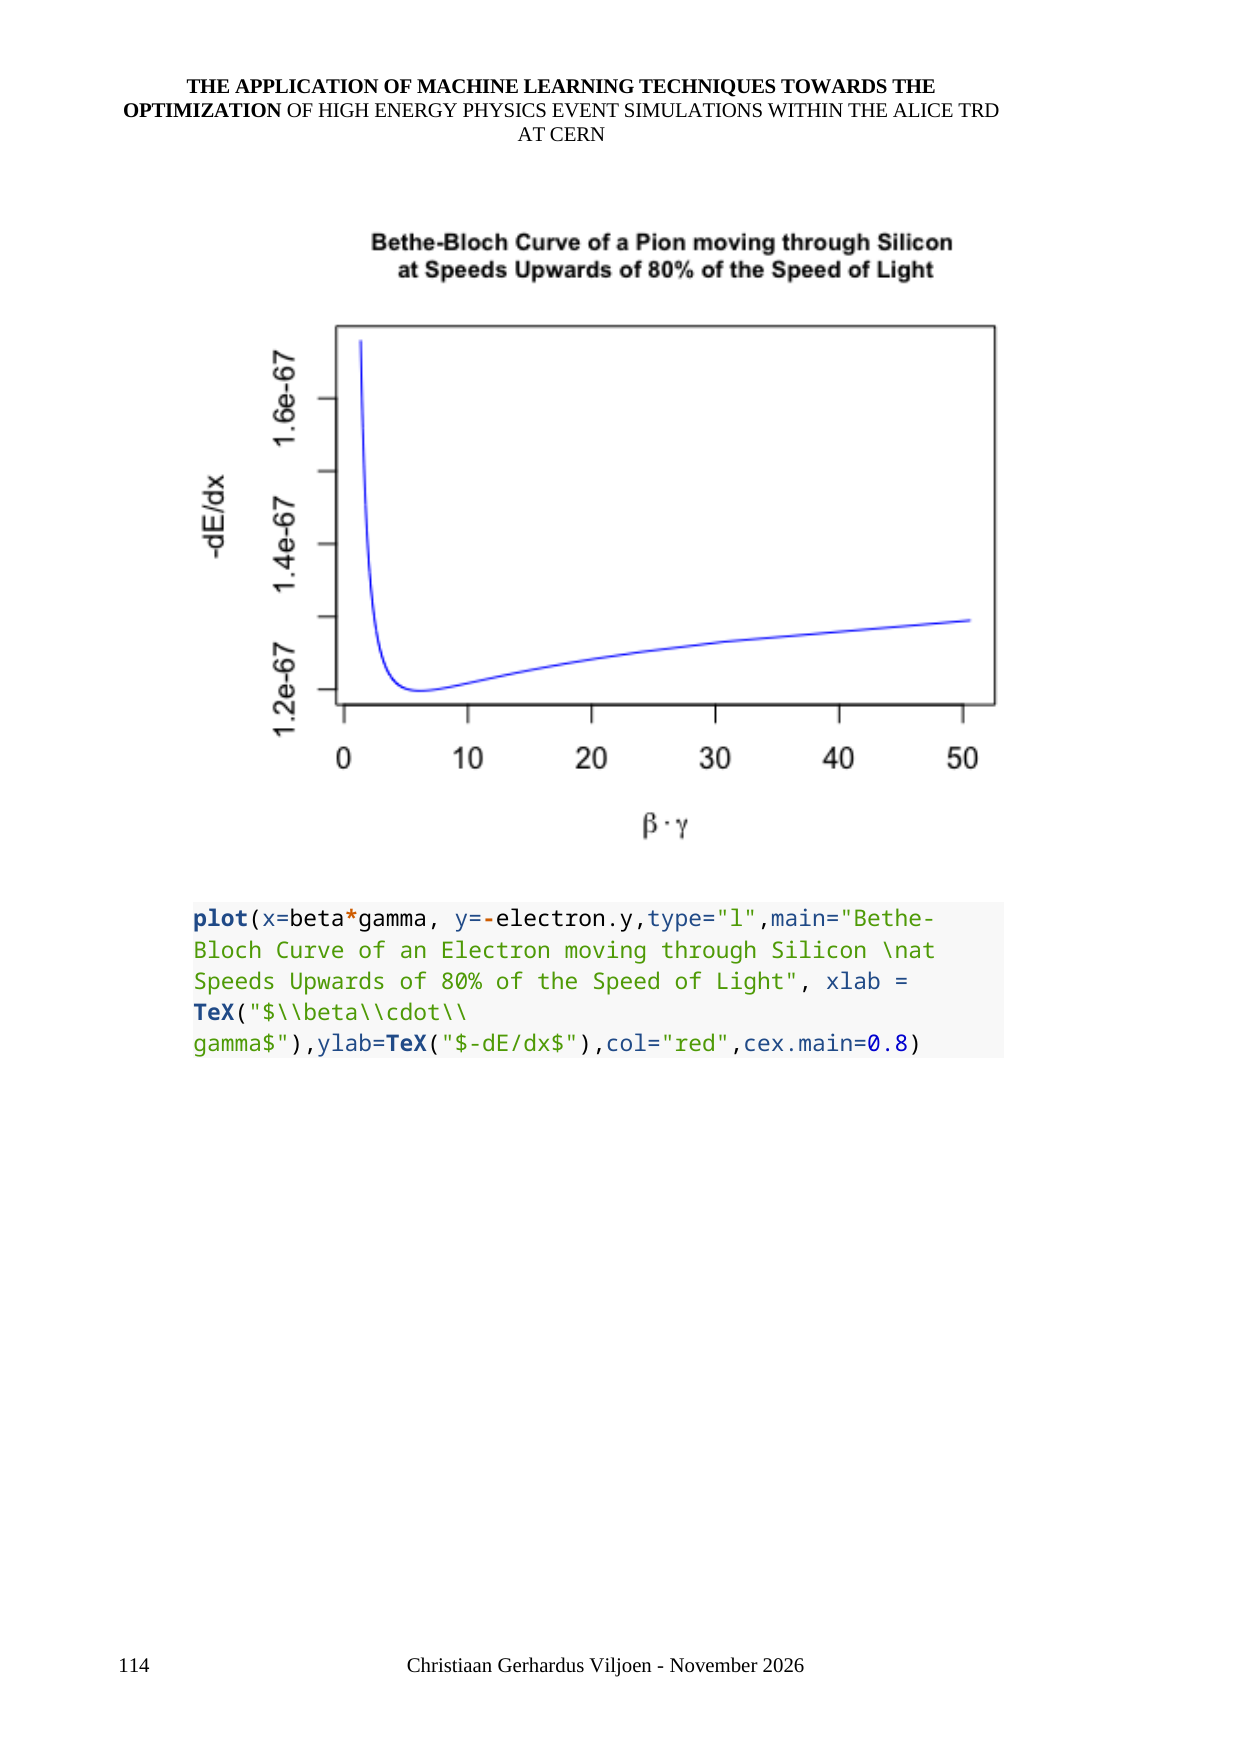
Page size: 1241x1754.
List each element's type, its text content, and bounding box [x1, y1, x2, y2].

picture [193, 183, 1069, 884]
text plot(x=beta*gamma, y=-electron.y,type="l",main="Bethe-Bloch Curve of an Electron moving through Silicon \nat Speeds Upwards of 80% of the Speed of Light", xlab = TeX("$\\beta\\cdot\\gamma$"),ylab=TeX("$-dE/dx$"),col="red",cex.main=0.8) [193, 902, 1004, 1058]
